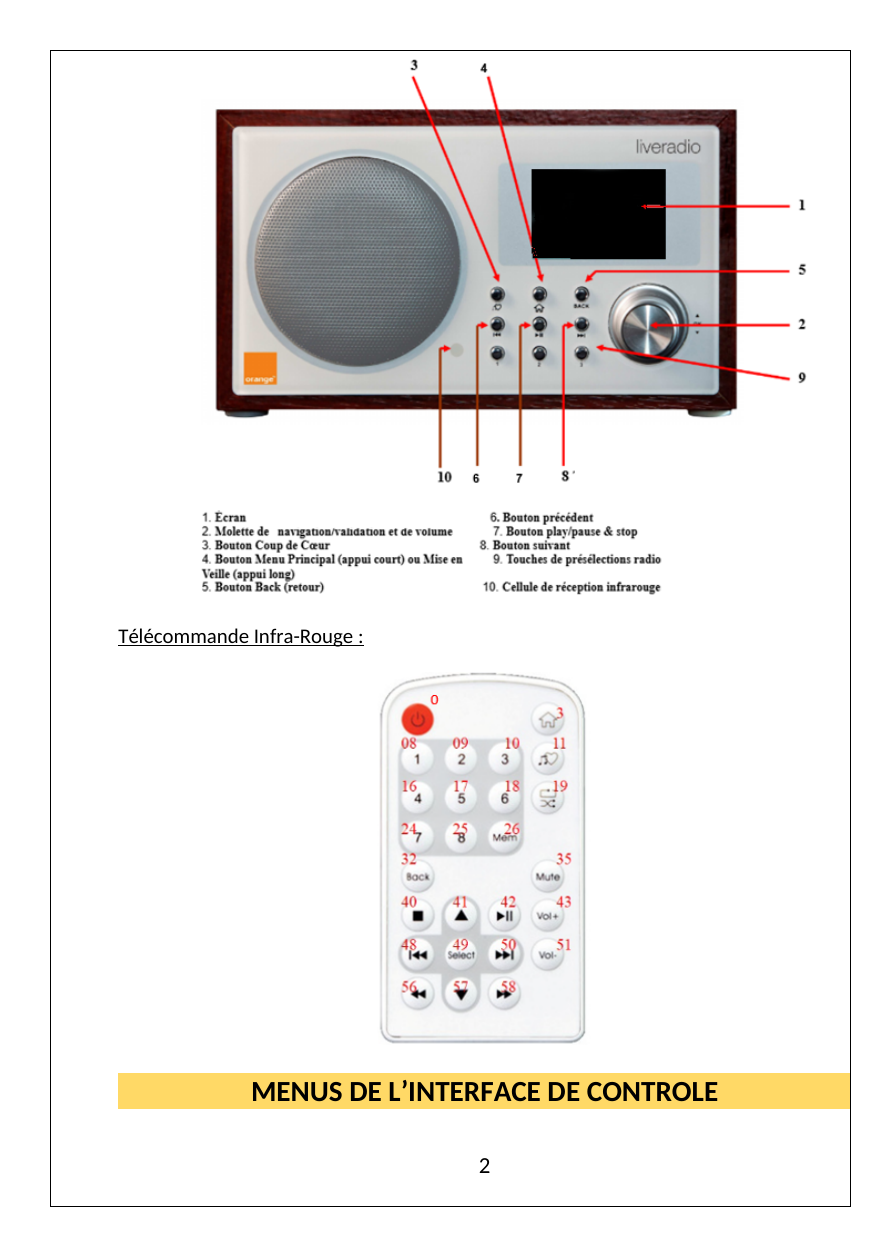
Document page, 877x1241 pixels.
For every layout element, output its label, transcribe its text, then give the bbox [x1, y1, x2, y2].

picture [360, 667, 609, 1055]
text Télécommande Infra-Rouge : [118, 623, 850, 649]
text MENUS DE L’INTERFACE DE CONTROLE [118, 1073, 850, 1109]
